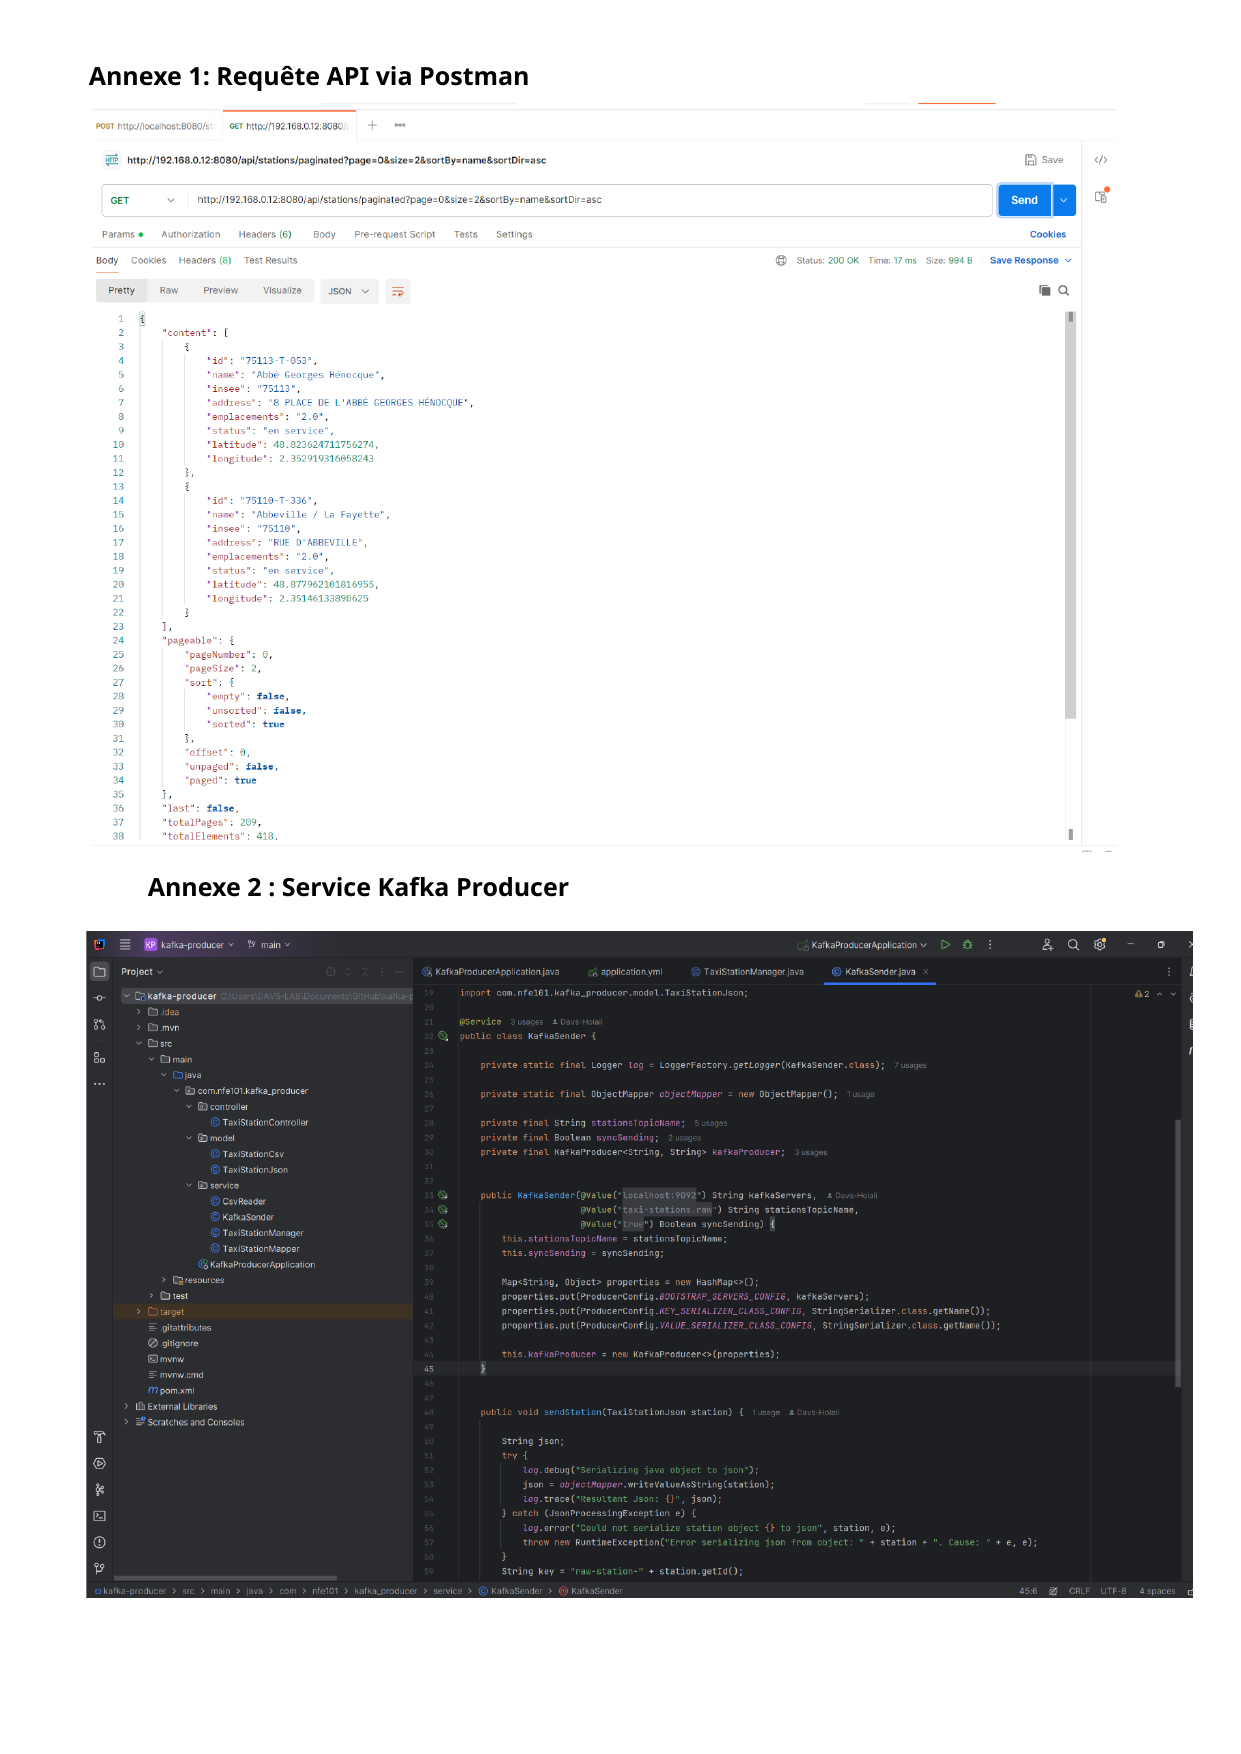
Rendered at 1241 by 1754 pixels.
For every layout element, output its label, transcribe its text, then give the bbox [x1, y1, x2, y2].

picture [92, 103, 1117, 850]
text Annexe 1: Requête API via Postman [89, 59, 1092, 93]
picture [86, 931, 1193, 1598]
